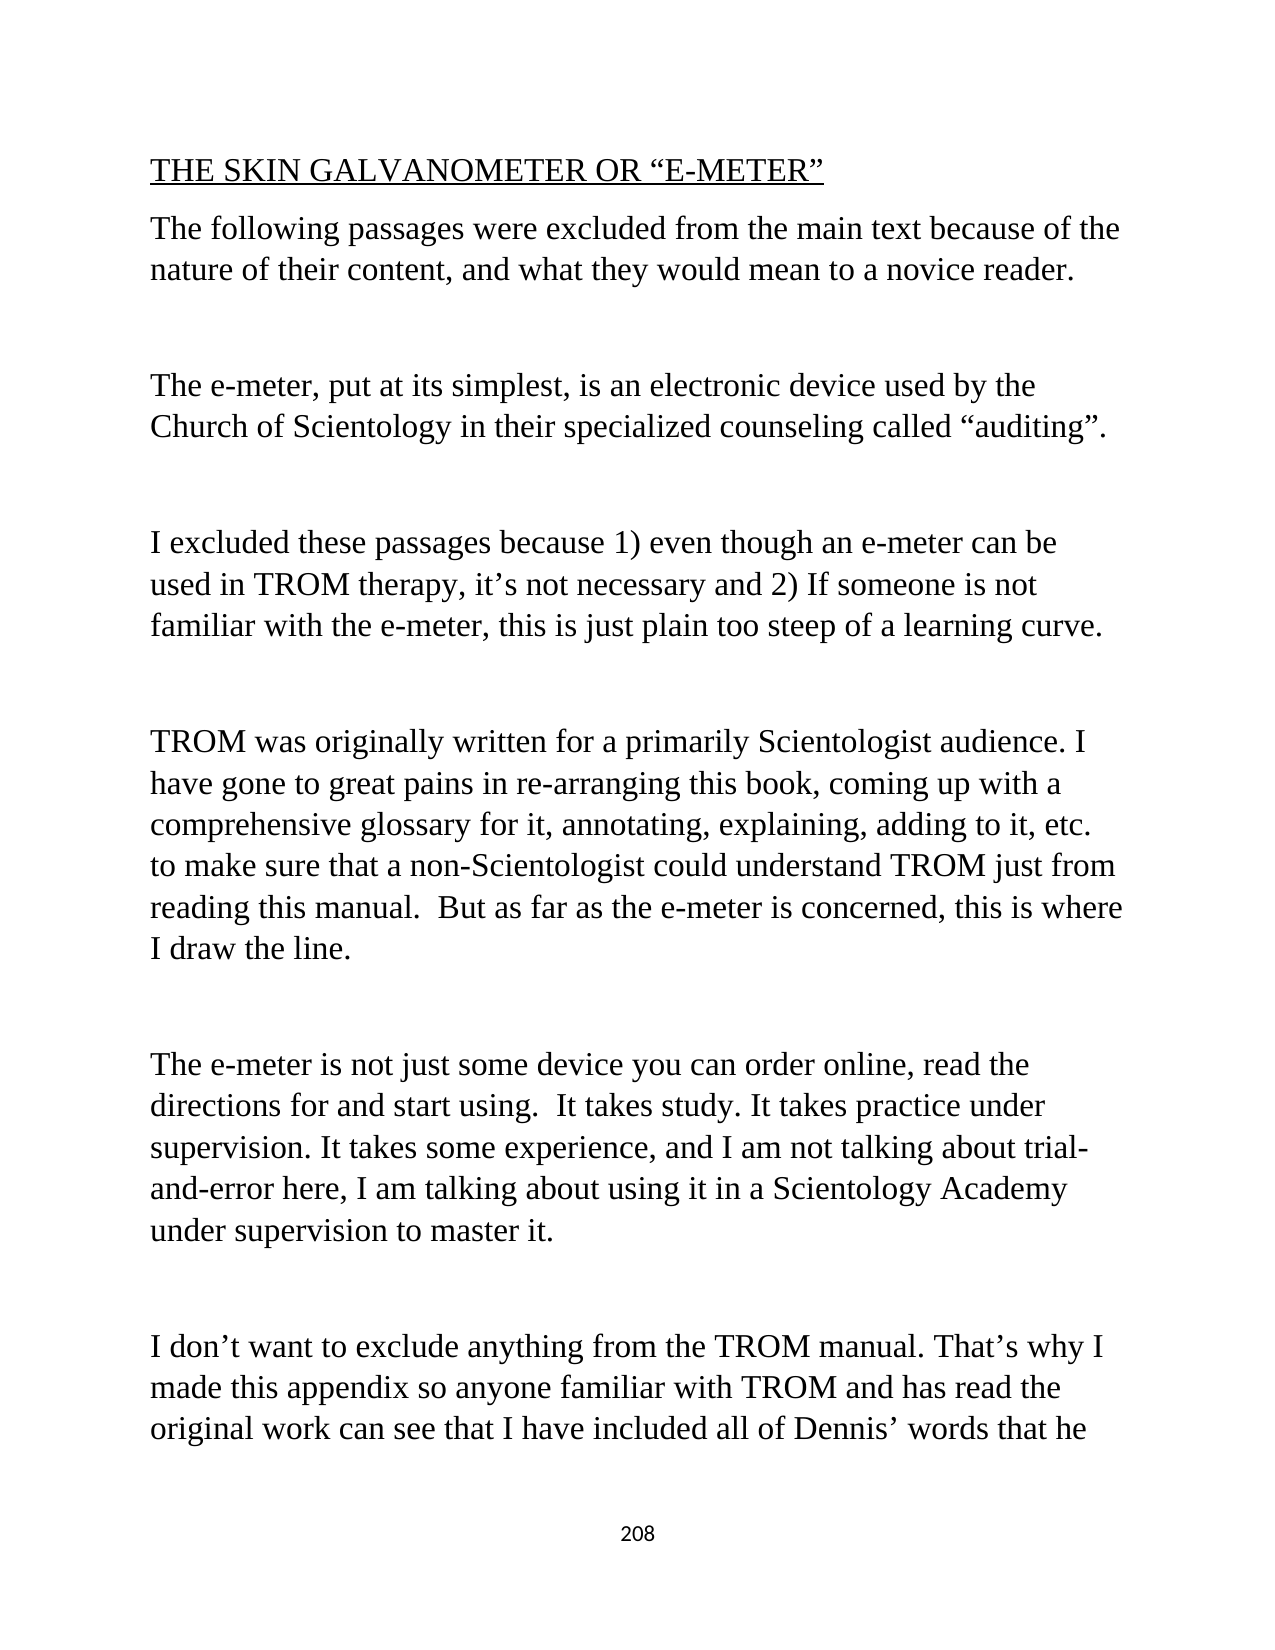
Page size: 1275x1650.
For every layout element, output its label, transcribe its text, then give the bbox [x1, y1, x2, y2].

text I excluded these passages because 1) even though an e-meter can be used in TROM therapy, it’s not necessary and 2) If someone is not familiar with the e-meter, this is just plain too steep of a learning curve. [150, 523, 1125, 644]
text THE SKIN GALVANOMETER OR “E-METER” [150, 150, 1125, 188]
text The e-meter is not just some device you can order online, read the directions for and start using. It takes study. It takes practice under supervision. It takes some experience, and I am not talking about trial-and-error here, I am talking about using it in a Scientology Academy under supervision to master it. [150, 1044, 1125, 1248]
text TROM was originally written for a primarily Scientologist audience. I have gone to great pains in re-arranging this book, coming up with a comprehensive glossary for it, annotating, explaining, adding to it, etc. to make sure that a non-Scientologist could understand TROM just from reading this manual. But as far as the e-meter is concerned, this is where I draw the line. [150, 722, 1125, 967]
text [150, 1326, 1125, 1447]
text The e-meter, put at its simplest, is an electronic device used by the Church of Scientology in their specialized counseling called “auditing”. [150, 365, 1125, 445]
text The following passages were excluded from the main text because of the nature of their content, and what they would mean to a novice reader. [150, 208, 1125, 288]
